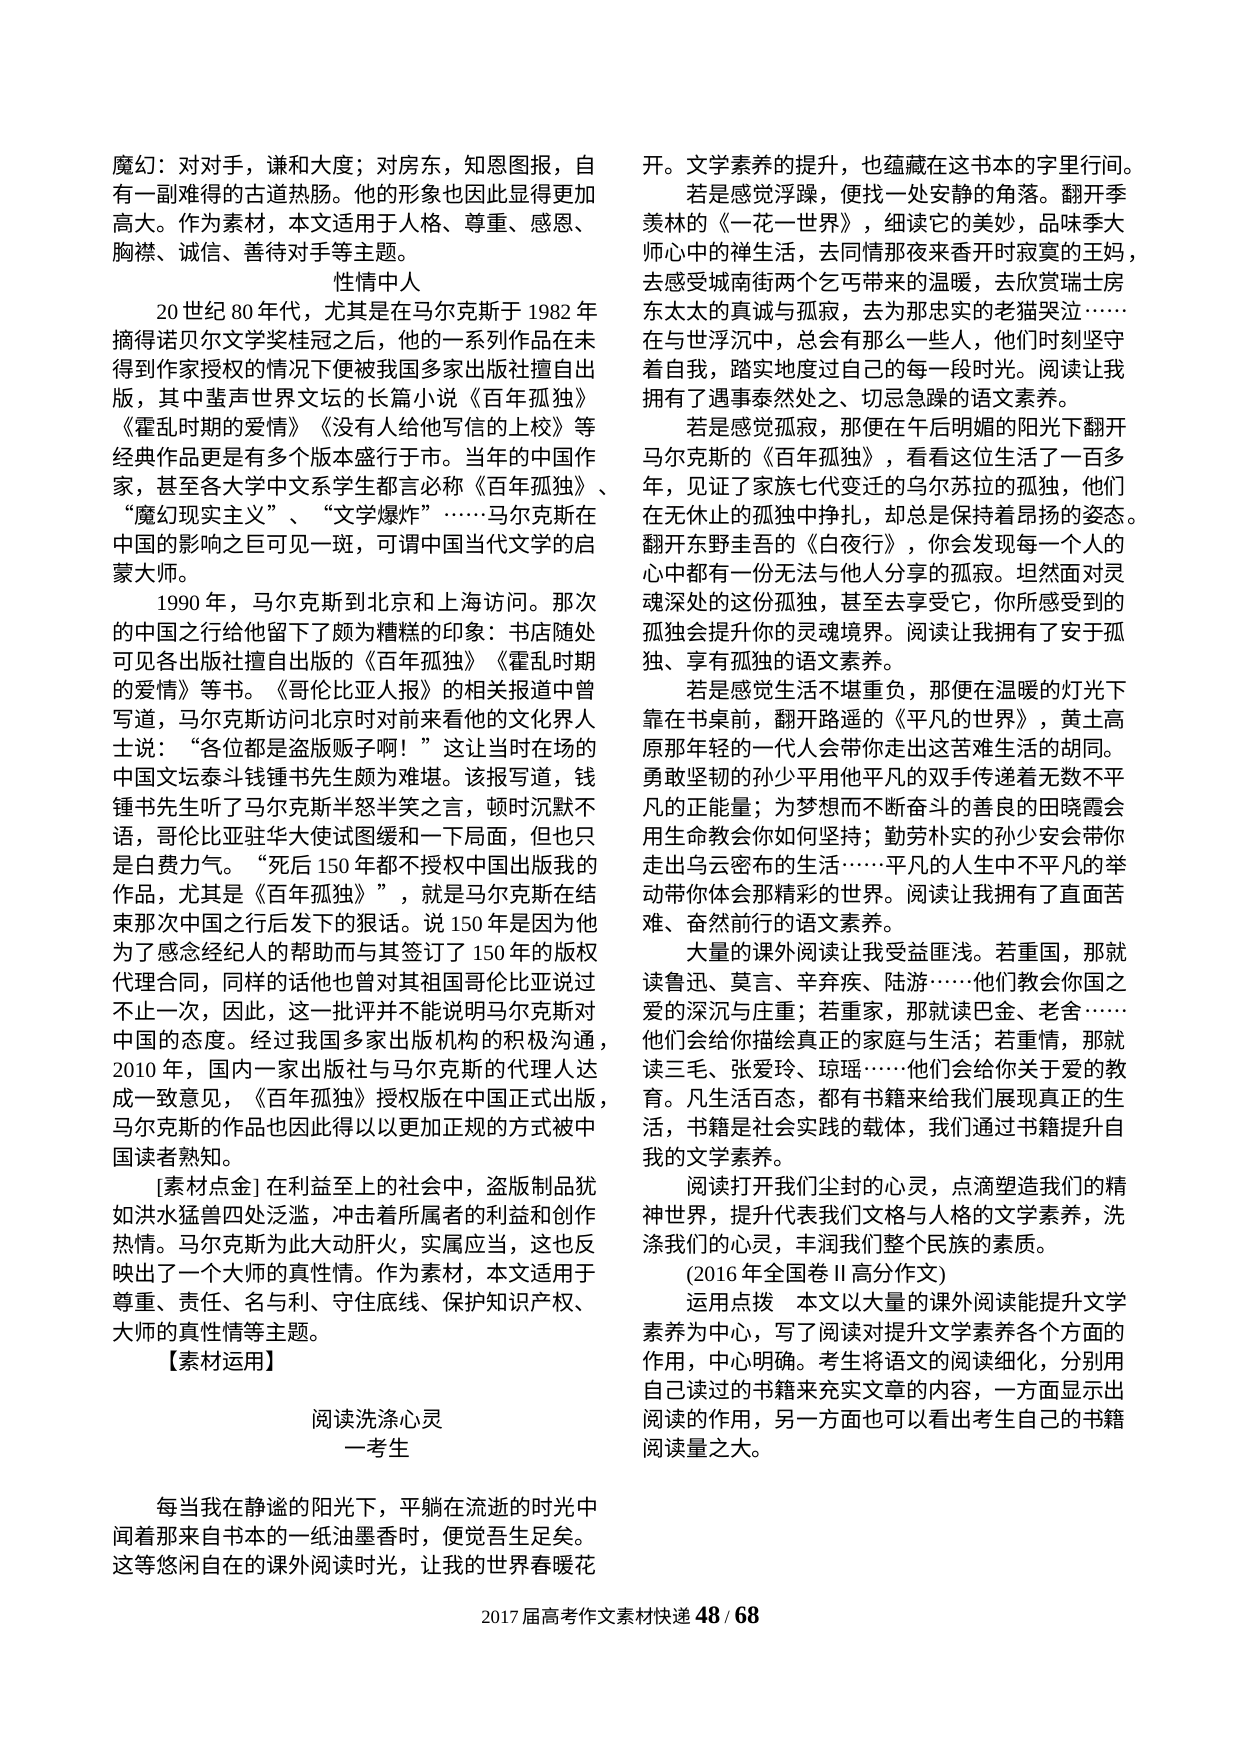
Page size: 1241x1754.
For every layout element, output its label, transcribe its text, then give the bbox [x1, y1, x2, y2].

text 1990年，马尔克斯到北京和上海访问。那次的中国之行给他留下了颇为糟糕的印象：书店随处可见各出版社擅自出版的《百年孤独》《霍乱时期的爱情》等书。《哥伦比亚人报》的相关报道中曾写道，马尔克斯访问北京时对前来看他的文化界人士说：“各位都是盗版贩子啊！”这让当时在场的中国文坛泰斗钱锺书先生颇为难堪。该报写道，钱锺书先生听了马尔克斯半怒半笑之言，顿时沉默不语，哥伦比亚驻华大使试图缓和一下局面，但也只是白费力气。“死后150年都不授权中国出版我的作品，尤其是《百年孤独》”，就是马尔克斯在结束那次中国之行后发下的狠话。说150年是因为他为了感念经纪人的帮助而与其签订了150年的版权代理合同，同样的话他也曾对其祖国哥伦比亚说过不止一次，因此，这一批评并不能说明马尔克斯对中国的态度。经过我国多家出版机构的积极沟通，2010年，国内一家出版社与马尔克斯的代理人达成一致意见，《百年孤独》授权版在中国正式出版，马尔克斯的作品也因此得以以更加正规的方式被中国读者熟知。 [112, 587, 598, 1171]
text 大量的课外阅读让我受益匪浅。若重国，那就读鲁迅、莫言、辛弃疾、陆游……他们教会你国之爱的深沉与庄重；若重家，那就读巴金、老舍……他们会给你描绘真正的家庭与生活；若重情，那就读三毛、张爱玲、琼瑶……他们会给你关于爱的教育。凡生活百态，都有书籍来给我们展现真正的生活，书籍是社会实践的载体，我们通过书籍提升自我的文学素养。 [642, 937, 1128, 1171]
text (2016年全国卷Ⅱ高分作文) [642, 1258, 1128, 1287]
text [素材点金] 作为魔幻现实主义的“大魔头”，马尔克斯一生魔幻非常，但其待人接物一点儿也不魔幻：对对手，谦和大度；对房东，知恩图报，自有一副难得的古道热肠。他的形象也因此显得更加高大。作为素材，本文适用于人格、尊重、感恩、胸襟、诚信、善待对手等主题。 [112, 150, 598, 267]
text 【素材运用】 [112, 1346, 598, 1375]
text [素材点金] 在利益至上的社会中，盗版制品犹如洪水猛兽四处泛滥，冲击着所属者的利益和创作热情。马尔克斯为此大动肝火，实属应当，这也反映出了一个大师的真性情。作为素材，本文适用于尊重、责任、名与利、守住底线、保护知识产权、大师的真性情等主题。 [112, 1171, 598, 1346]
text 若是感觉孤寂，那便在午后明媚的阳光下翻开马尔克斯的《百年孤独》，看看这位生活了一百多年，见证了家族七代变迁的乌尔苏拉的孤独，他们在无休止的孤独中挣扎，却总是保持着昂扬的姿态。翻开东野圭吾的《白夜行》，你会发现每一个人的心中都有一份无法与他人分享的孤寂。坦然面对灵魂深处的这份孤独，甚至去享受它，你所感受到的孤独会提升你的灵魂境界。阅读让我拥有了安于孤独、享有孤独的语文素养。 [642, 412, 1128, 675]
text 阅读打开我们尘封的心灵，点滴塑造我们的精神世界，提升代表我们文格与人格的文学素养，洗涤我们的心灵，丰润我们整个民族的素质。 [642, 1171, 1128, 1258]
text 每当我在静谧的阳光下，平躺在流逝的时光中，闻着那来自书本的一纸油墨香时，便觉吾生足矣。这等悠闲自在的课外阅读时光，让我的世界春暖花开。文学素养的提升，也蕴藏在这书本的字里行间。 [642, 150, 1128, 179]
text 性情中人 [112, 267, 598, 296]
text 若是感觉生活不堪重负，那便在温暖的灯光下，靠在书桌前，翻开路遥的《平凡的世界》，黄土高原那年轻的一代人会带你走出这苦难生活的胡同。勇敢坚韧的孙少平用他平凡的双手传递着无数不平凡的正能量；为梦想而不断奋斗的善良的田晓霞会用生命教会你如何坚持；勤劳朴实的孙少安会带你走出乌云密布的生活……平凡的人生中不平凡的举动带你体会那精彩的世界。阅读让我拥有了直面苦难、奋然前行的语文素养。 [642, 675, 1128, 937]
text 运用点拨 本文以大量的课外阅读能提升文学素养为中心，写了阅读对提升文学素养各个方面的作用，中心明确。考生将语文的阅读细化，分别用自己读过的书籍来充实文章的内容，一方面显示出阅读的作用，另一方面也可以看出考生自己的书籍阅读量之大。 [642, 1287, 1128, 1462]
text 阅读洗涤心灵 [112, 1404, 598, 1433]
text 20世纪80年代，尤其是在马尔克斯于1982年摘得诺贝尔文学奖桂冠之后，他的一系列作品在未得到作家授权的情况下便被我国多家出版社擅自出版，其中蜚声世界文坛的长篇小说《百年孤独》《霍乱时期的爱情》《没有人给他写信的上校》等经典作品更是有多个版本盛行于市。当年的中国作家，甚至各大学中文系学生都言必称《百年孤独》、“魔幻现实主义”、“文学爆炸”……马尔克斯在中国的影响之巨可见一斑，可谓中国当代文学的启蒙大师。 [112, 296, 598, 587]
text 每当我在静谧的阳光下，平躺在流逝的时光中，闻着那来自书本的一纸油墨香时，便觉吾生足矣。这等悠闲自在的课外阅读时光，让我的世界春暖花开。文学素养的提升，也蕴藏在这书本的字里行间。 [112, 1492, 598, 1579]
text 若是感觉浮躁，便找一处安静的角落。翻开季羡林的《一花一世界》，细读它的美妙，品味季大师心中的禅生活，去同情那夜来香开时寂寞的王妈，去感受城南街两个乞丐带来的温暖，去欣赏瑞士房东太太的真诚与孤寂，去为那忠实的老猫哭泣……在与世浮沉中，总会有那么一些人，他们时刻坚守着自我，踏实地度过自己的每一段时光。阅读让我拥有了遇事泰然处之、切忌急躁的语文素养。 [642, 179, 1128, 412]
text 一考生 [112, 1433, 598, 1462]
